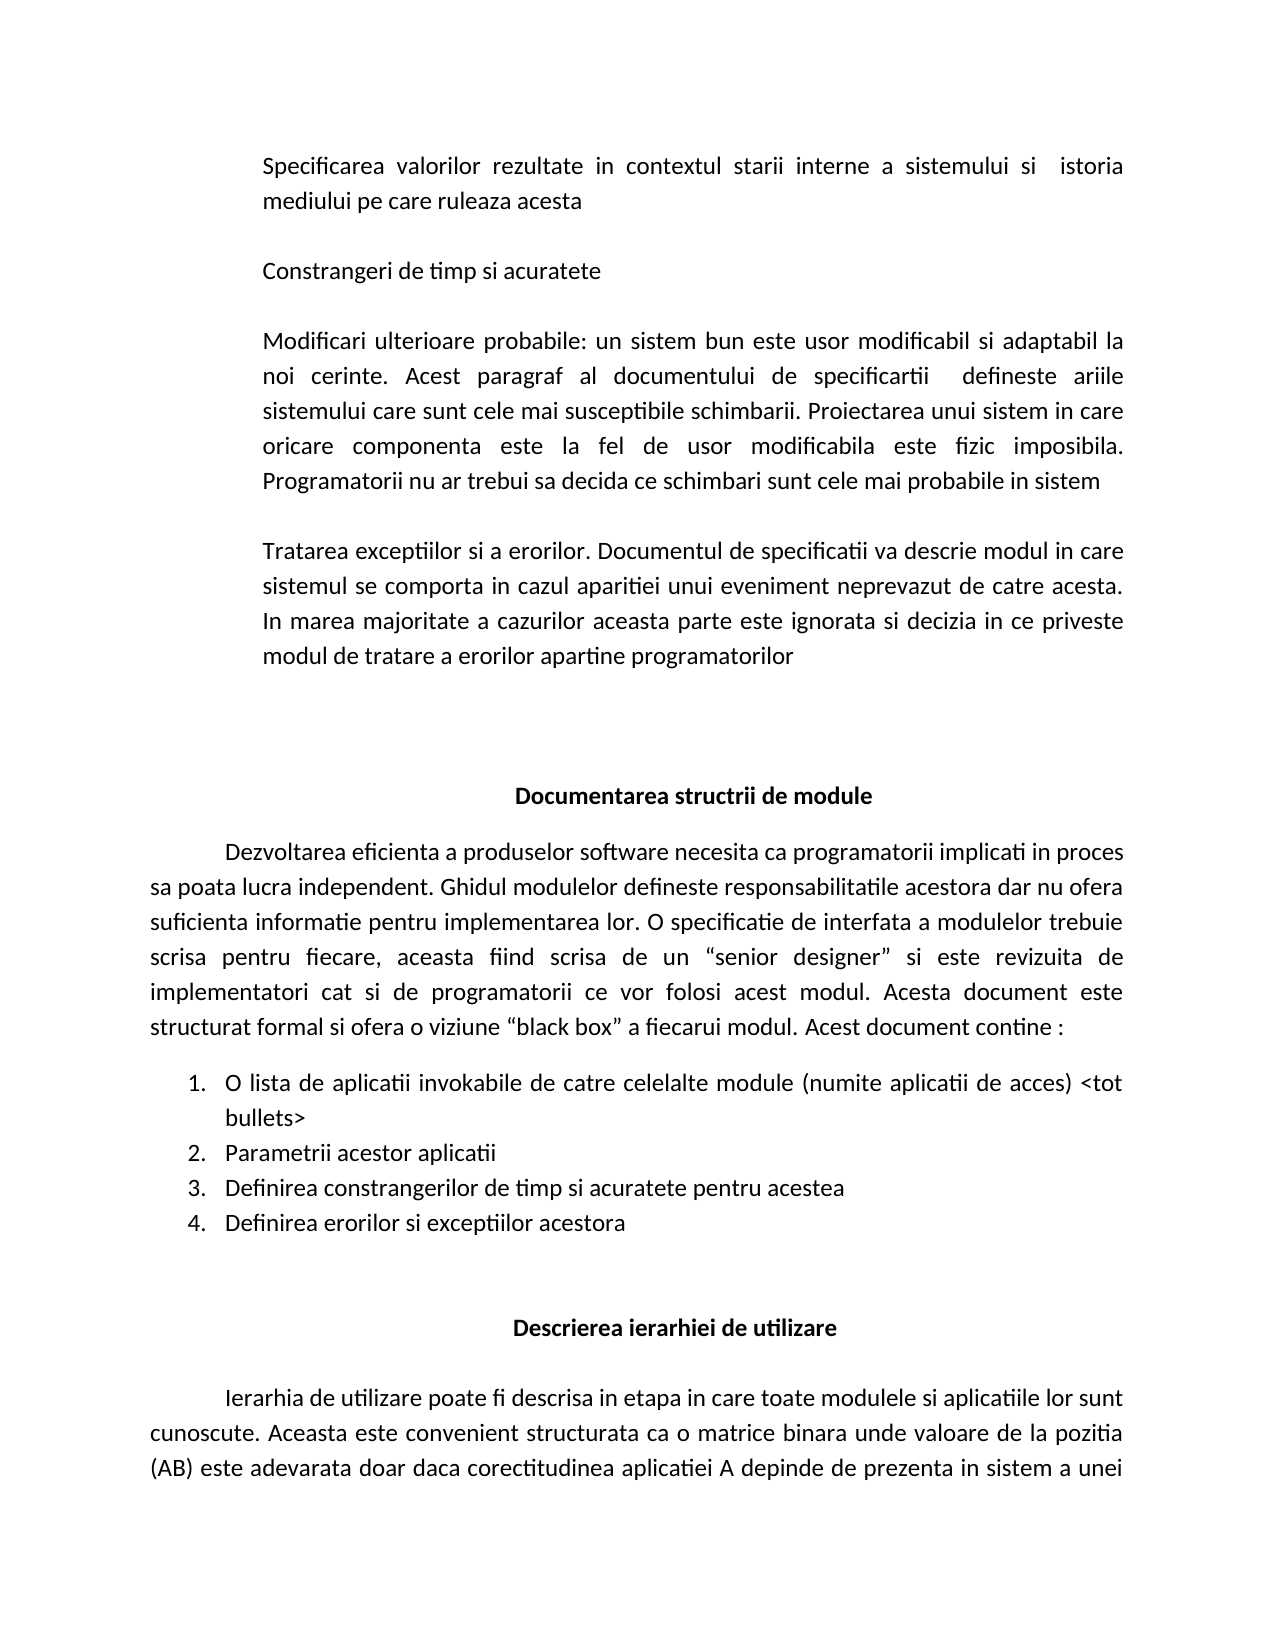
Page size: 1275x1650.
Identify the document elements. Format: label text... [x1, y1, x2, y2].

list O lista de aplicatii invokabile de catre celelalte module (numite aplicatii de acces) <tot bullets> [187, 1067, 1125, 1132]
list Documentarea structrii de module [262, 780, 1125, 811]
text Dezvoltarea eficienta a produselor software necesita ca programatorii implicati in proces sa poata lucra independent. Ghidul modulelor defineste responsabilitatile acestora dar nu ofera suficienta informatie pentru implementarea lor. O specificatie de interfata a modulelor trebuie scrisa pentru fiecare, aceasta fiind scrisa de un “senior designer” si este revizuita de implementatori cat si de programatorii ce vor folosi acest modul. Acesta document este structurat formal si ofera o viziune “black box” a fiecarui modul. Acest document contine : [150, 836, 1125, 1041]
list Modificari ulterioare probabile: un sistem bun este usor modificabil si adaptabil la noi cerinte. Acest paragraf al documentului de specificartii defineste ariile sistemului care sunt cele mai susceptibile schimbarii. Proiectarea unui sistem in care oricare componenta este la fel de usor modificabila este fizic imposibila. Programatorii nu ar trebui sa decida ce schimbari sunt cele mai probabile in sistem [262, 325, 1125, 496]
list Tratarea exceptiilor si a erorilor. Documentul de specificatii va descrie modul in care sistemul se comporta in cazul aparitiei unui eveniment neprevazut de catre acesta. In marea majoritate a cazurilor aceasta parte este ignorata si decizia in ce priveste modul de tratare a erorilor apartine programatorilor [262, 535, 1125, 671]
list Specificarea valorilor rezultate in contextul starii interne a sistemului si istoria mediului pe care ruleaza acesta [262, 150, 1125, 216]
list Descrierea ierarhiei de utilizare [225, 1312, 1125, 1342]
list Definirea constrangerilor de timp si acuratete pentru acestea [187, 1172, 1125, 1202]
list Parametrii acestor aplicatii [187, 1137, 1125, 1167]
list Constrangeri de timp si acuratete [262, 255, 1125, 286]
list Definirea erorilor si exceptiilor acestora [187, 1207, 1125, 1237]
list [150, 1382, 1125, 1482]
